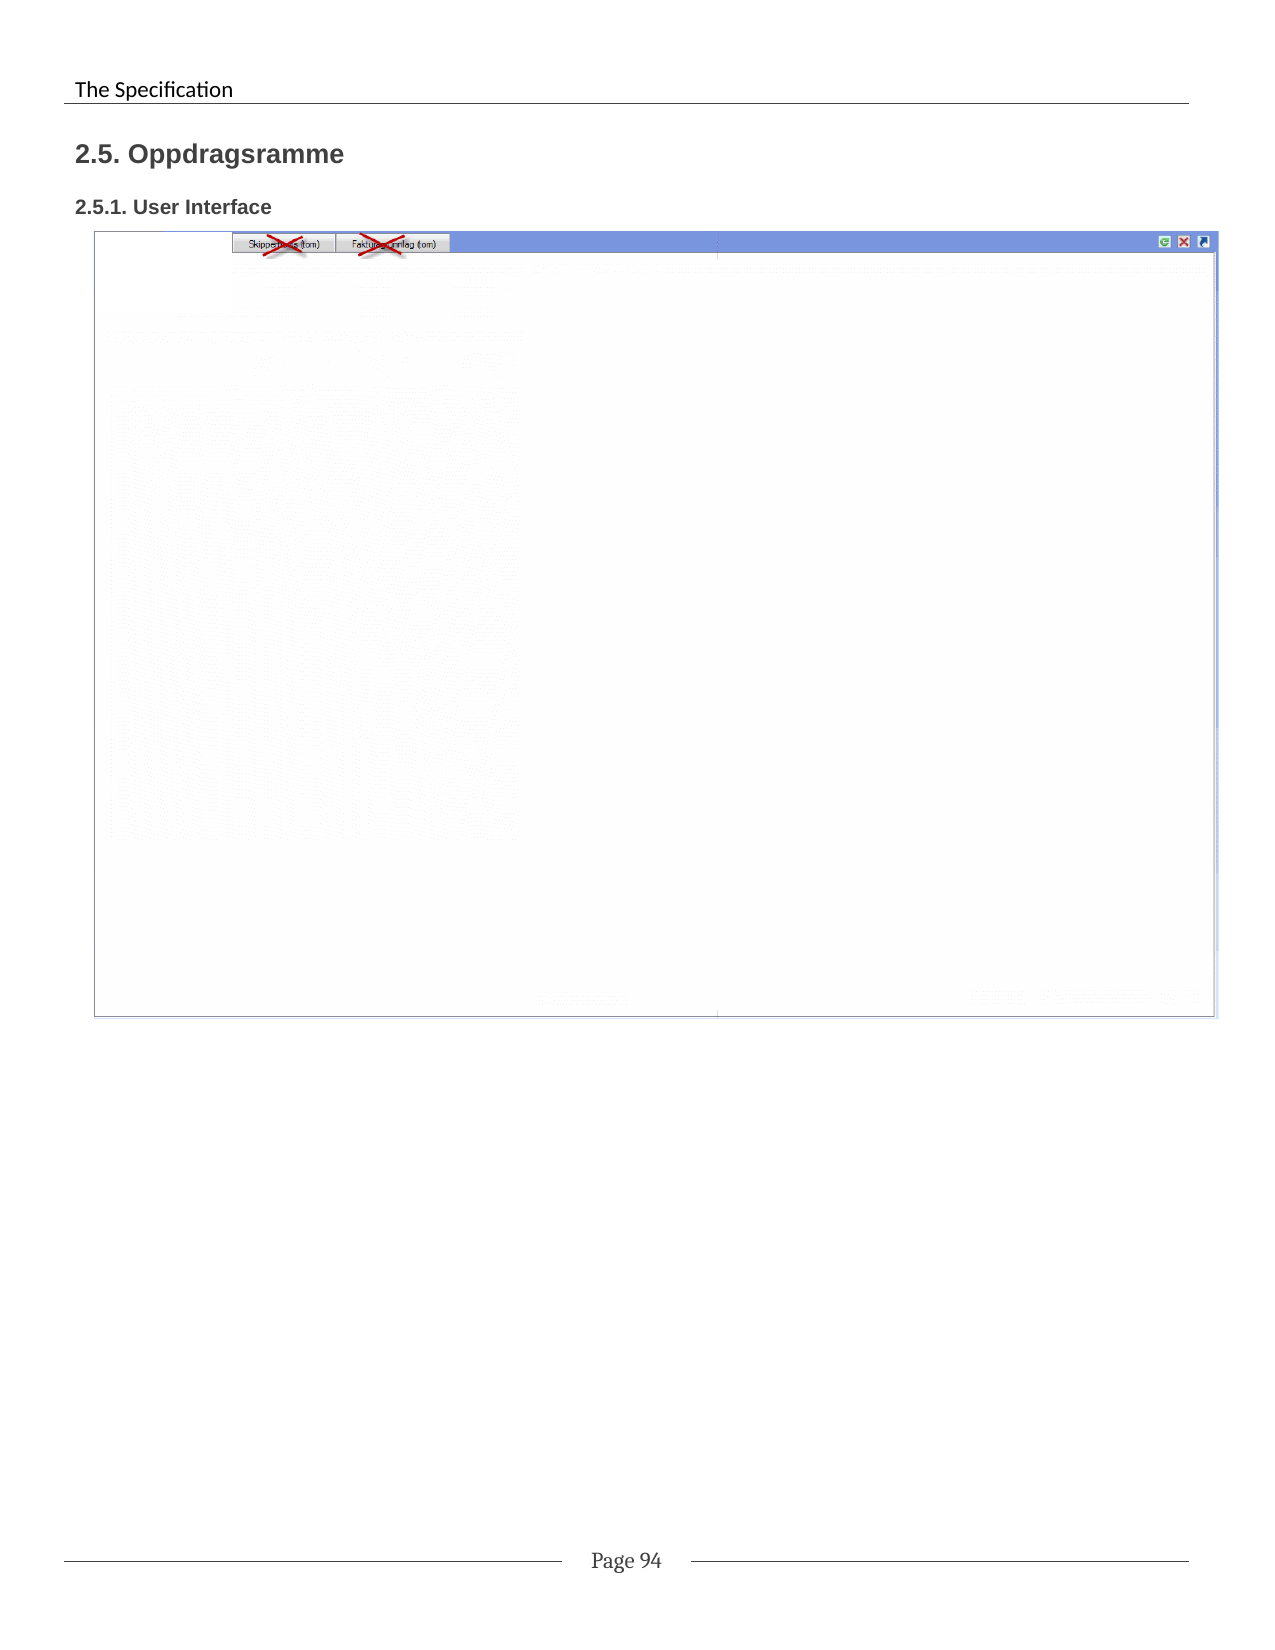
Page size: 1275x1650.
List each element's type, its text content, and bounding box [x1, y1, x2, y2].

subtitle Oppdragsramme [75, 138, 1200, 169]
subtitle User Interface [75, 194, 1200, 218]
